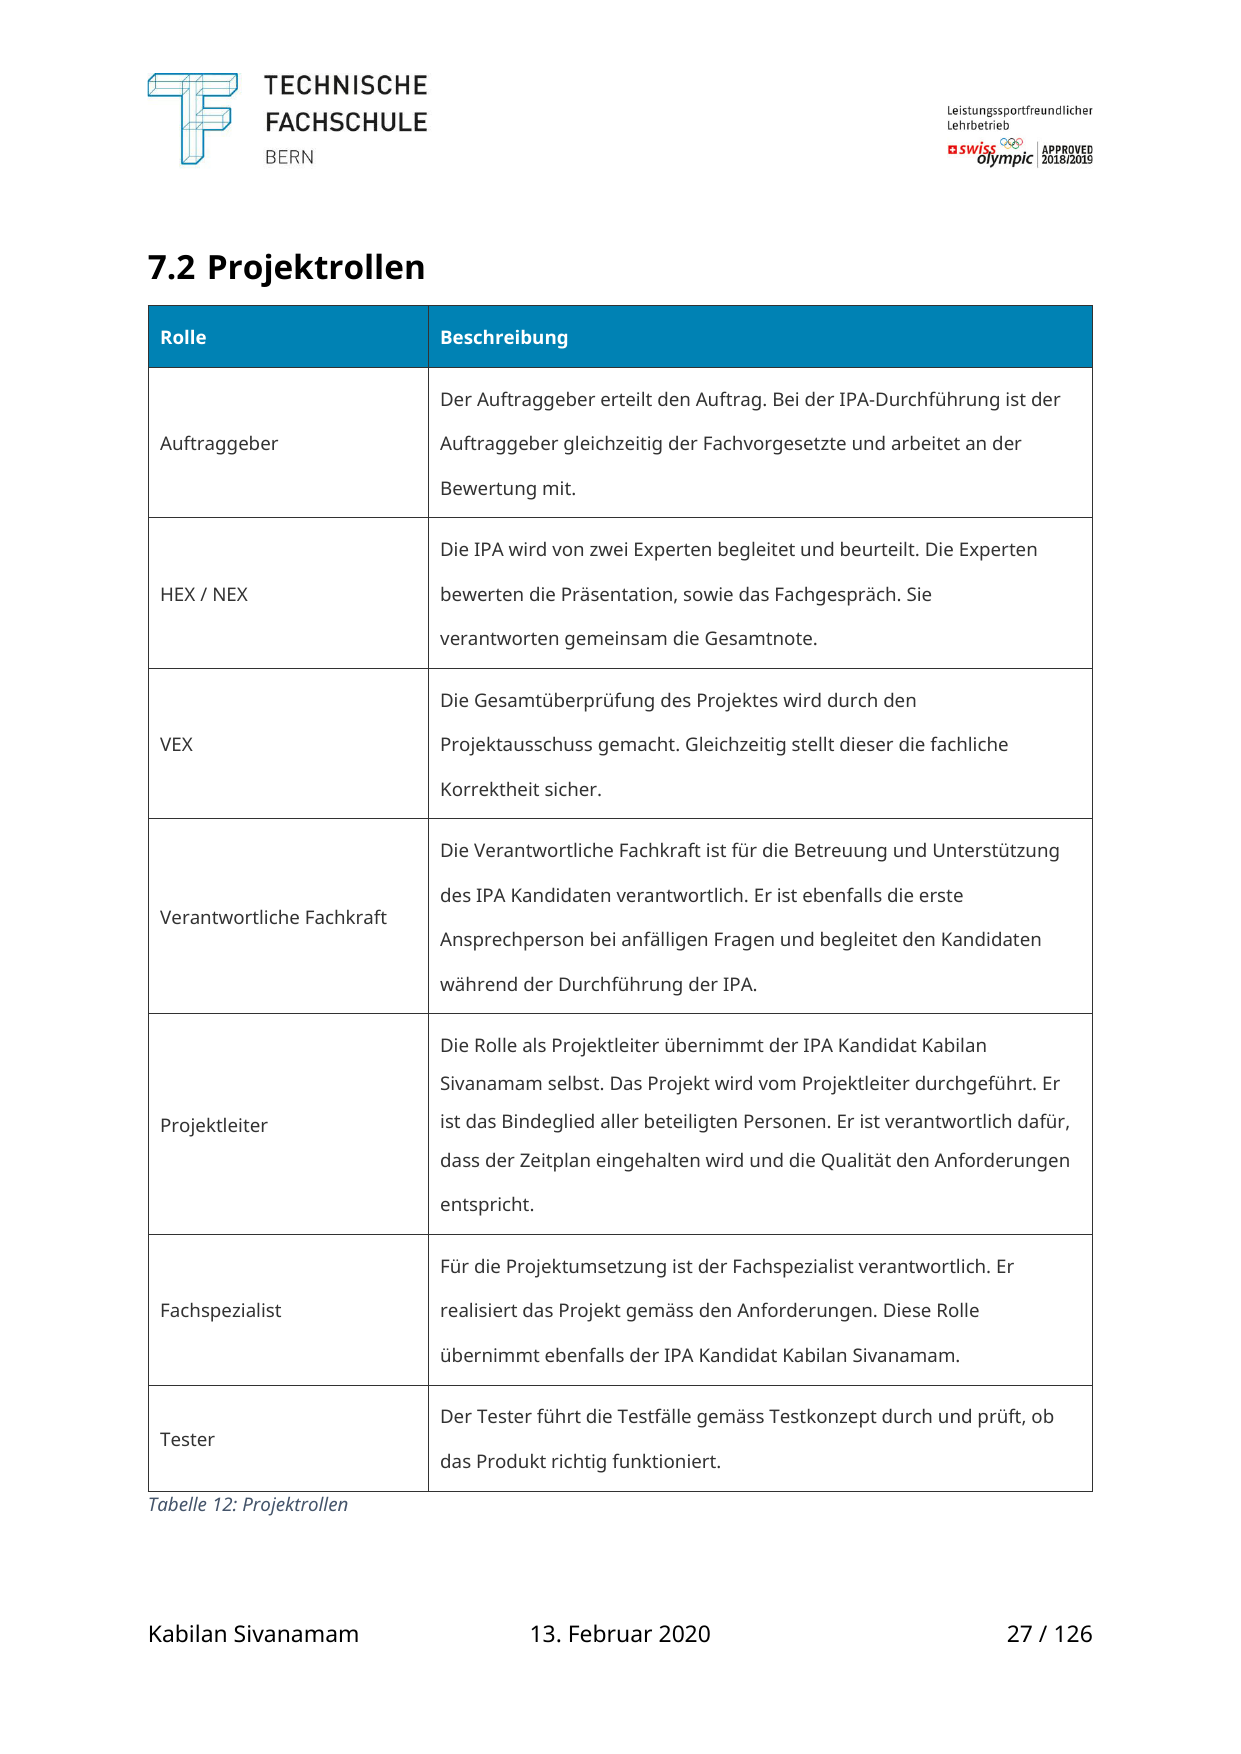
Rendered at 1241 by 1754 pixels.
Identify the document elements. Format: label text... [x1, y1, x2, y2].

table_cell Die Gesamtüberprüfung des Projektes wird durch den Projektausschuss gemacht. Gleichzeitig stellt dieser die fachliche Korrektheit sicher. [429, 669, 1092, 818]
table_header Beschreibung [429, 306, 1092, 367]
table_cell Projektleiter [149, 1014, 428, 1234]
table_cell Die Verantwortliche Fachkraft ist für die Betreuung und Unterstützung des IPA Kandidaten verantwortlich. Er ist ebenfalls die erste Ansprechperson bei anfälligen Fragen und begleitet den Kandidaten während der Durchführung der IPA. [429, 819, 1092, 1013]
table_cell Die IPA wird von zwei Experten begleitet und beurteilt. Die Experten bewerten die Präsentation, sowie das Fachgespräch. Sie verantworten gemeinsam die Gesamtnote. [429, 518, 1092, 668]
table_cell Fachspezialist [149, 1235, 428, 1384]
table_cell Tester [149, 1386, 428, 1491]
table_cell Die Rolle als Projektleiter übernimmt der IPA Kandidat Kabilan Sivanamam selbst. Das Projekt wird vom Projektleiter durchgeführt. Er ist das Bindeglied aller beteiligten Personen. Er ist verantwortlich dafür, dass der Zeitplan eingehalten wird und die Qualität den Anforderungen entspricht. [429, 1014, 1092, 1234]
table_cell Verantwortliche Fachkraft [149, 819, 428, 1013]
table_cell Der Tester führt die Testfälle gemäss Testkonzept durch und prüft, ob das Produkt richtig funktioniert. [429, 1386, 1092, 1491]
table_cell Der Auftraggeber erteilt den Auftrag. Bei der IPA-Durchführung ist der Auftraggeber gleichzeitig der Fachvorgesetzte und arbeitet an der Bewertung mit. [429, 368, 1092, 517]
table_cell VEX [149, 669, 428, 818]
picture [147, 73, 1093, 196]
table_cell Für die Projektumsetzung ist der Fachspezialist verantwortlich. Er realisiert das Projekt gemäss den Anforderungen. Diese Rolle übernimmt ebenfalls der IPA Kandidat Kabilan Sivanamam. [429, 1235, 1092, 1384]
subtitle Projektrollen [148, 244, 1093, 289]
table_cell HEX / NEX [149, 518, 428, 668]
table_cell Auftraggeber [149, 368, 428, 517]
table_header Rolle [149, 306, 428, 367]
